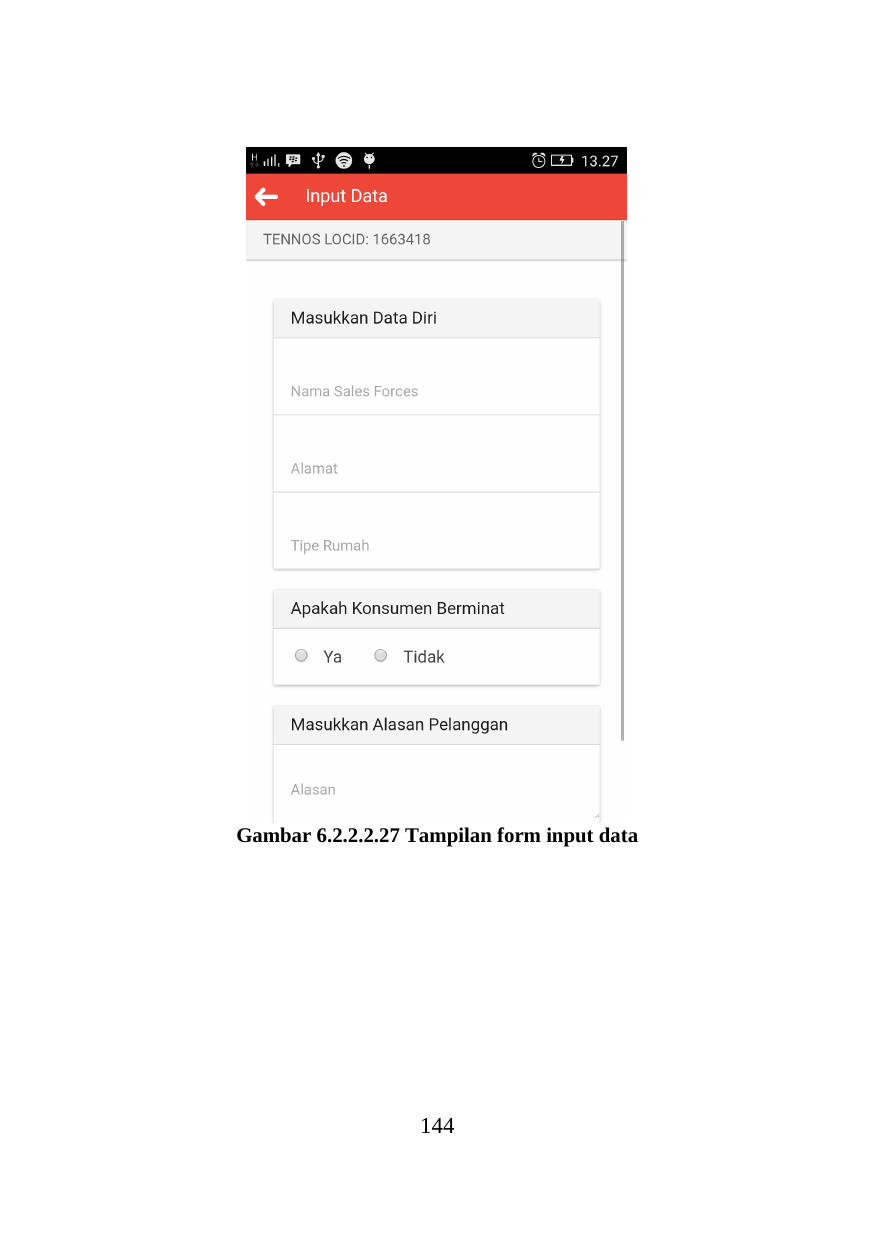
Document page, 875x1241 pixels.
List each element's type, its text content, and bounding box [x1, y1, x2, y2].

picture [246, 147, 627, 823]
